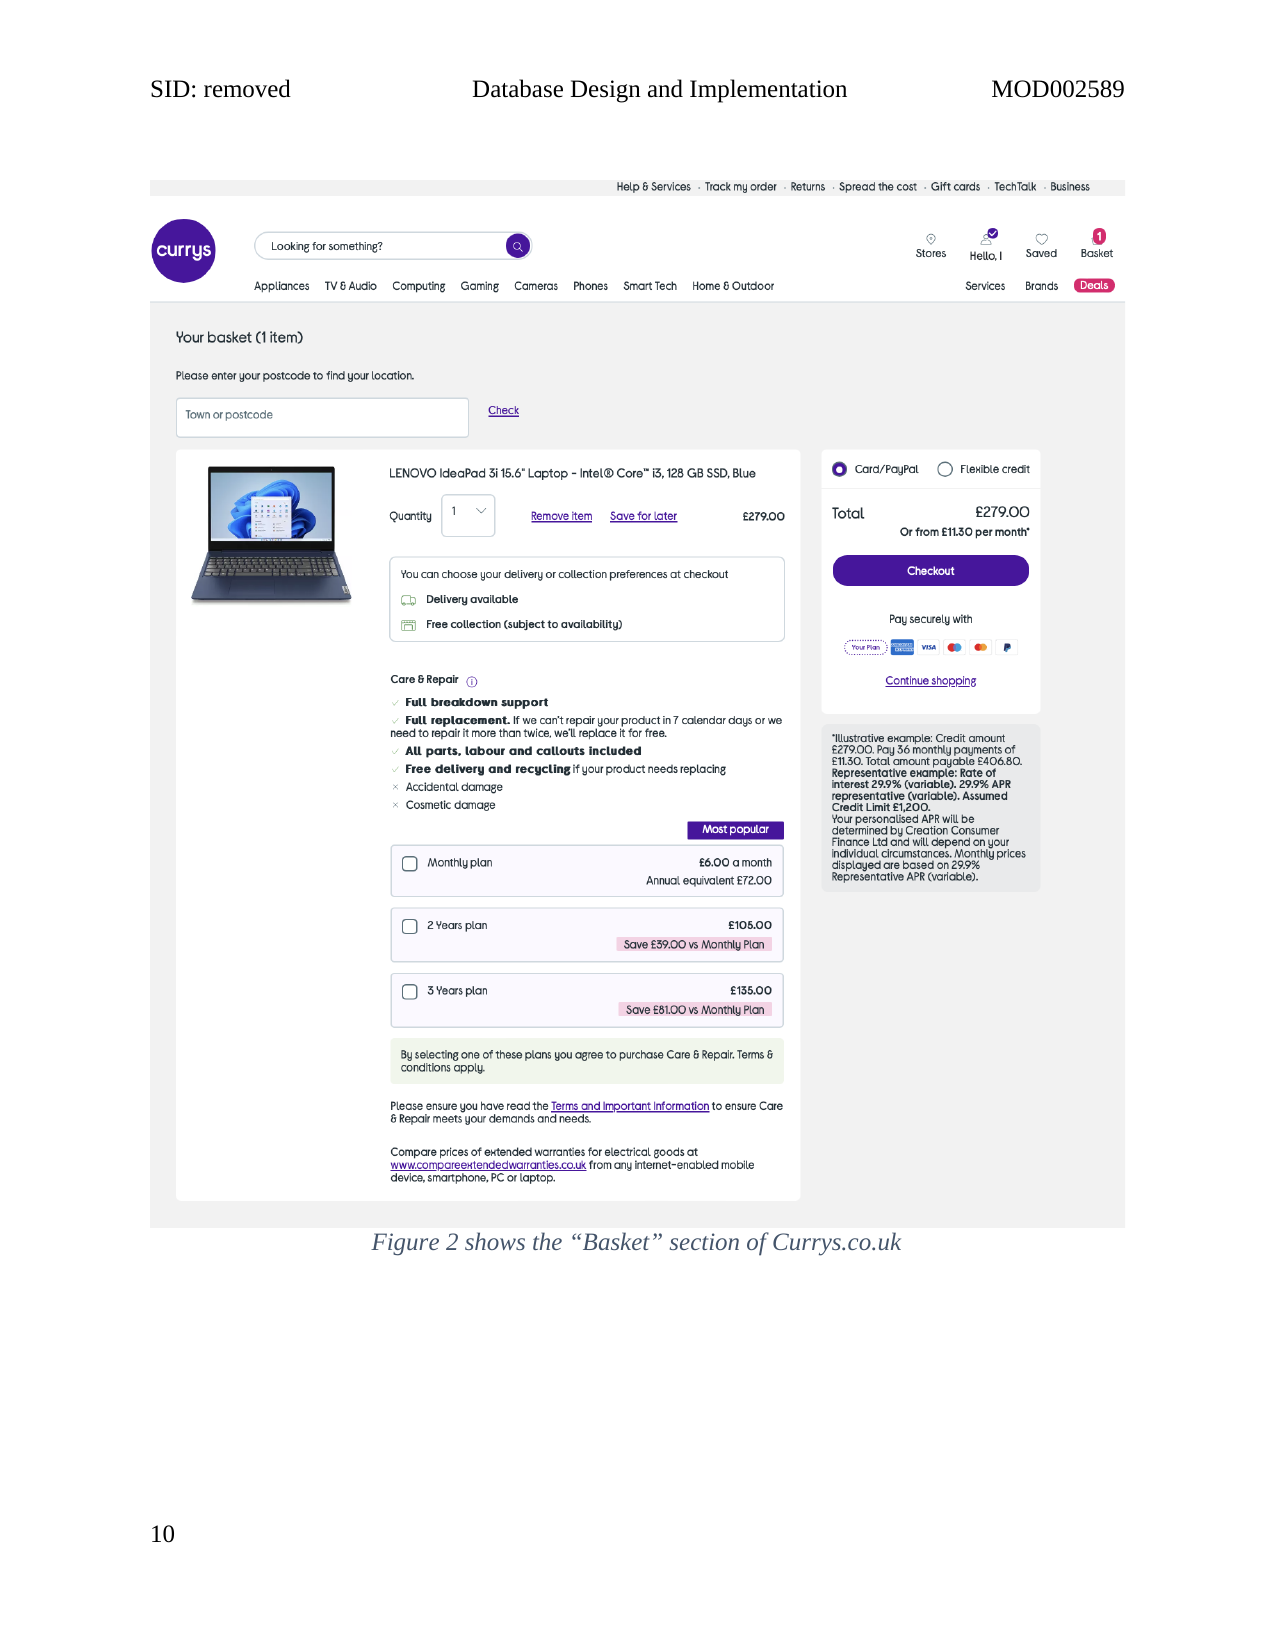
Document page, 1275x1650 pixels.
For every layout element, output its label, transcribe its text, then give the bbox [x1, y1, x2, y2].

picture [150, 180, 1125, 1228]
text Figure 2 shows the “Basket” section of Currys.co.uk [150, 1228, 1125, 1256]
